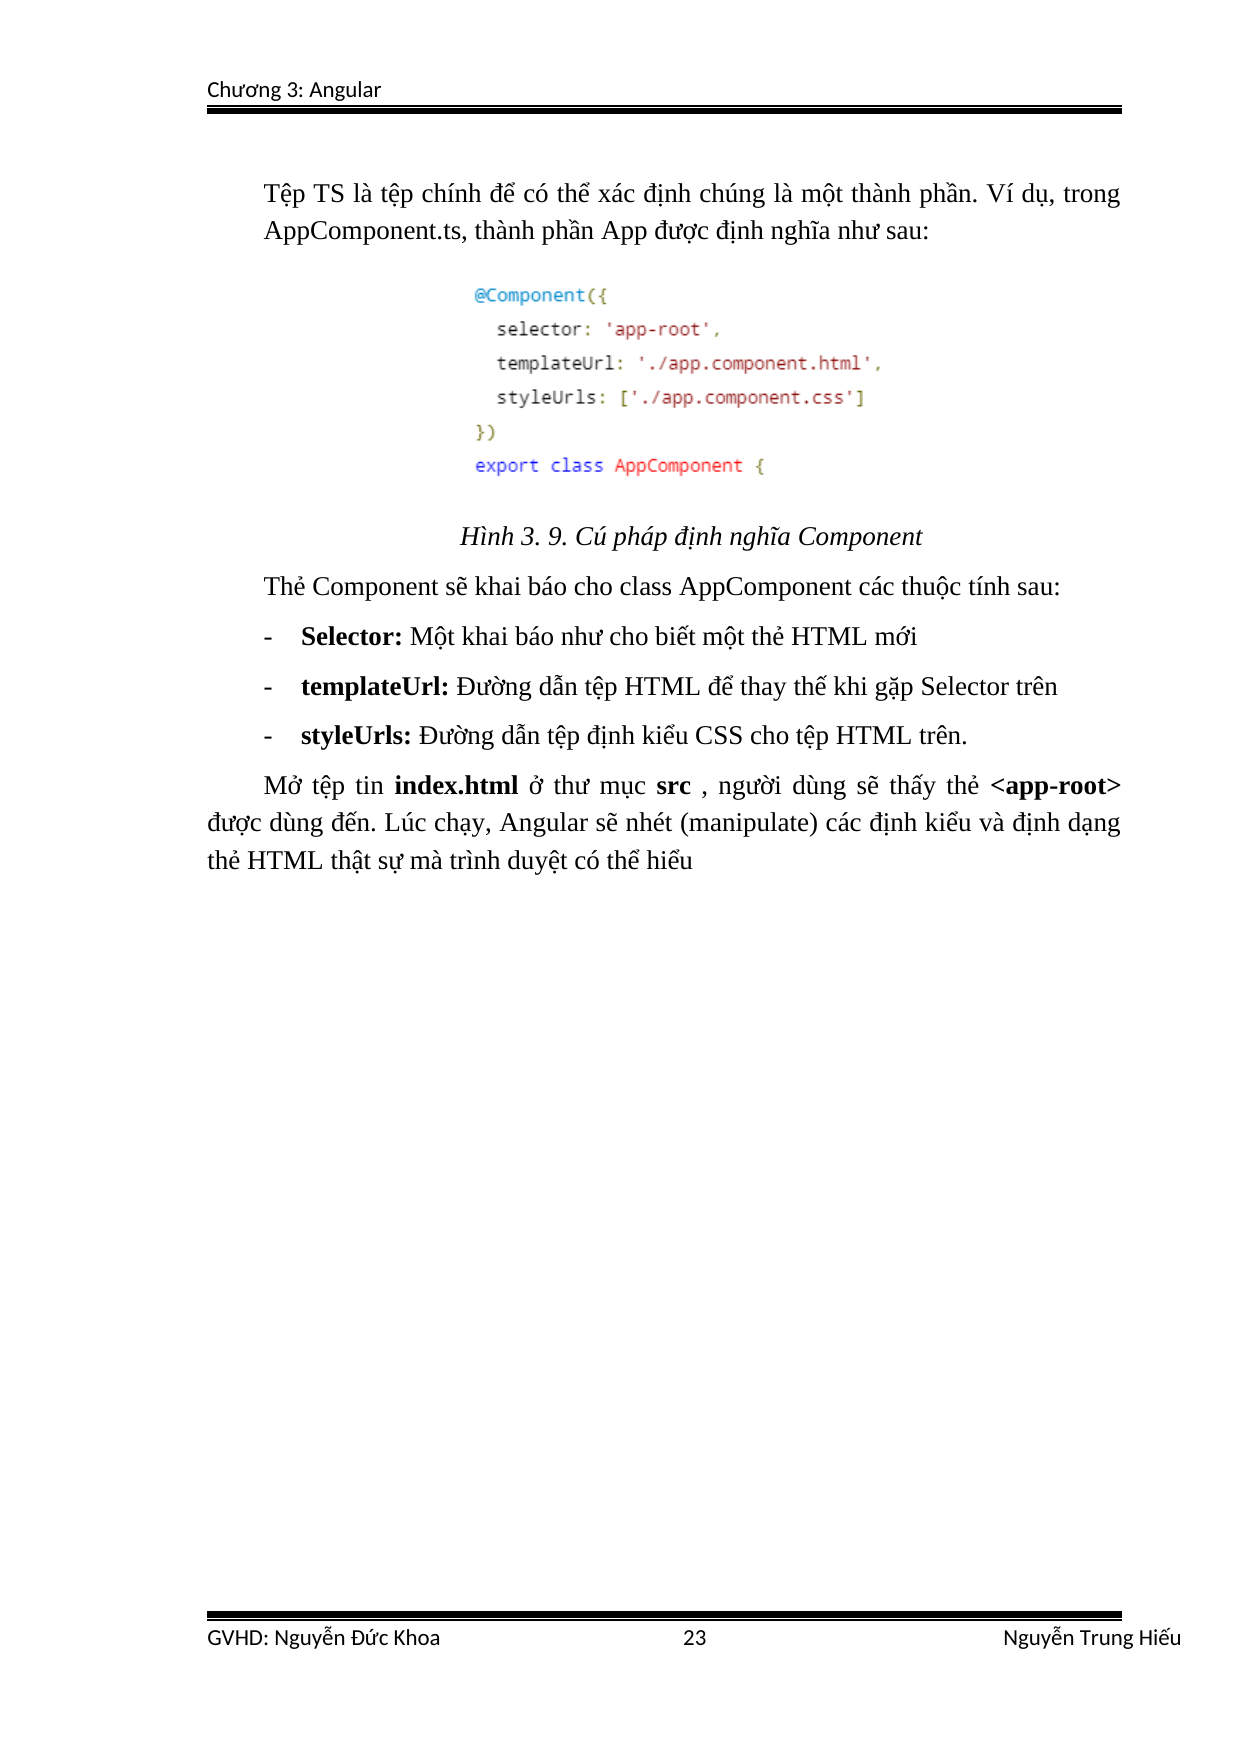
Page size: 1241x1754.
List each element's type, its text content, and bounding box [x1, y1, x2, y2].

list templateUrl: Đường dẫn tệp HTML để thay thế khi gặp Selector trên [263, 669, 1122, 701]
list Selector: Một khai báo như cho biết một thẻ HTML mới [263, 620, 1122, 651]
text Thẻ Component sẽ khai báo cho class AppComponent các thuộc tính sau: [207, 570, 1122, 601]
list styleUrls: Đường dẫn tệp định kiểu CSS cho tệp HTML trên. [263, 719, 1122, 751]
text Mở tệp tin index.html ở thư mục src , người dùng sẽ thấy thẻ <app-root> được dùng đến. Lúc chạy, Angular sẽ nhét (manipulate) các định kiểu và định dạng thẻ HTML thật sự mà trình duyệt có thể hiểu [207, 769, 1122, 875]
text Tệp TS là tệp chính để có thể xác định chúng là một thành phần. Ví dụ, trong AppComponent.ts, thành phần App được định nghĩa như sau: [263, 177, 1122, 245]
picture [461, 276, 924, 489]
